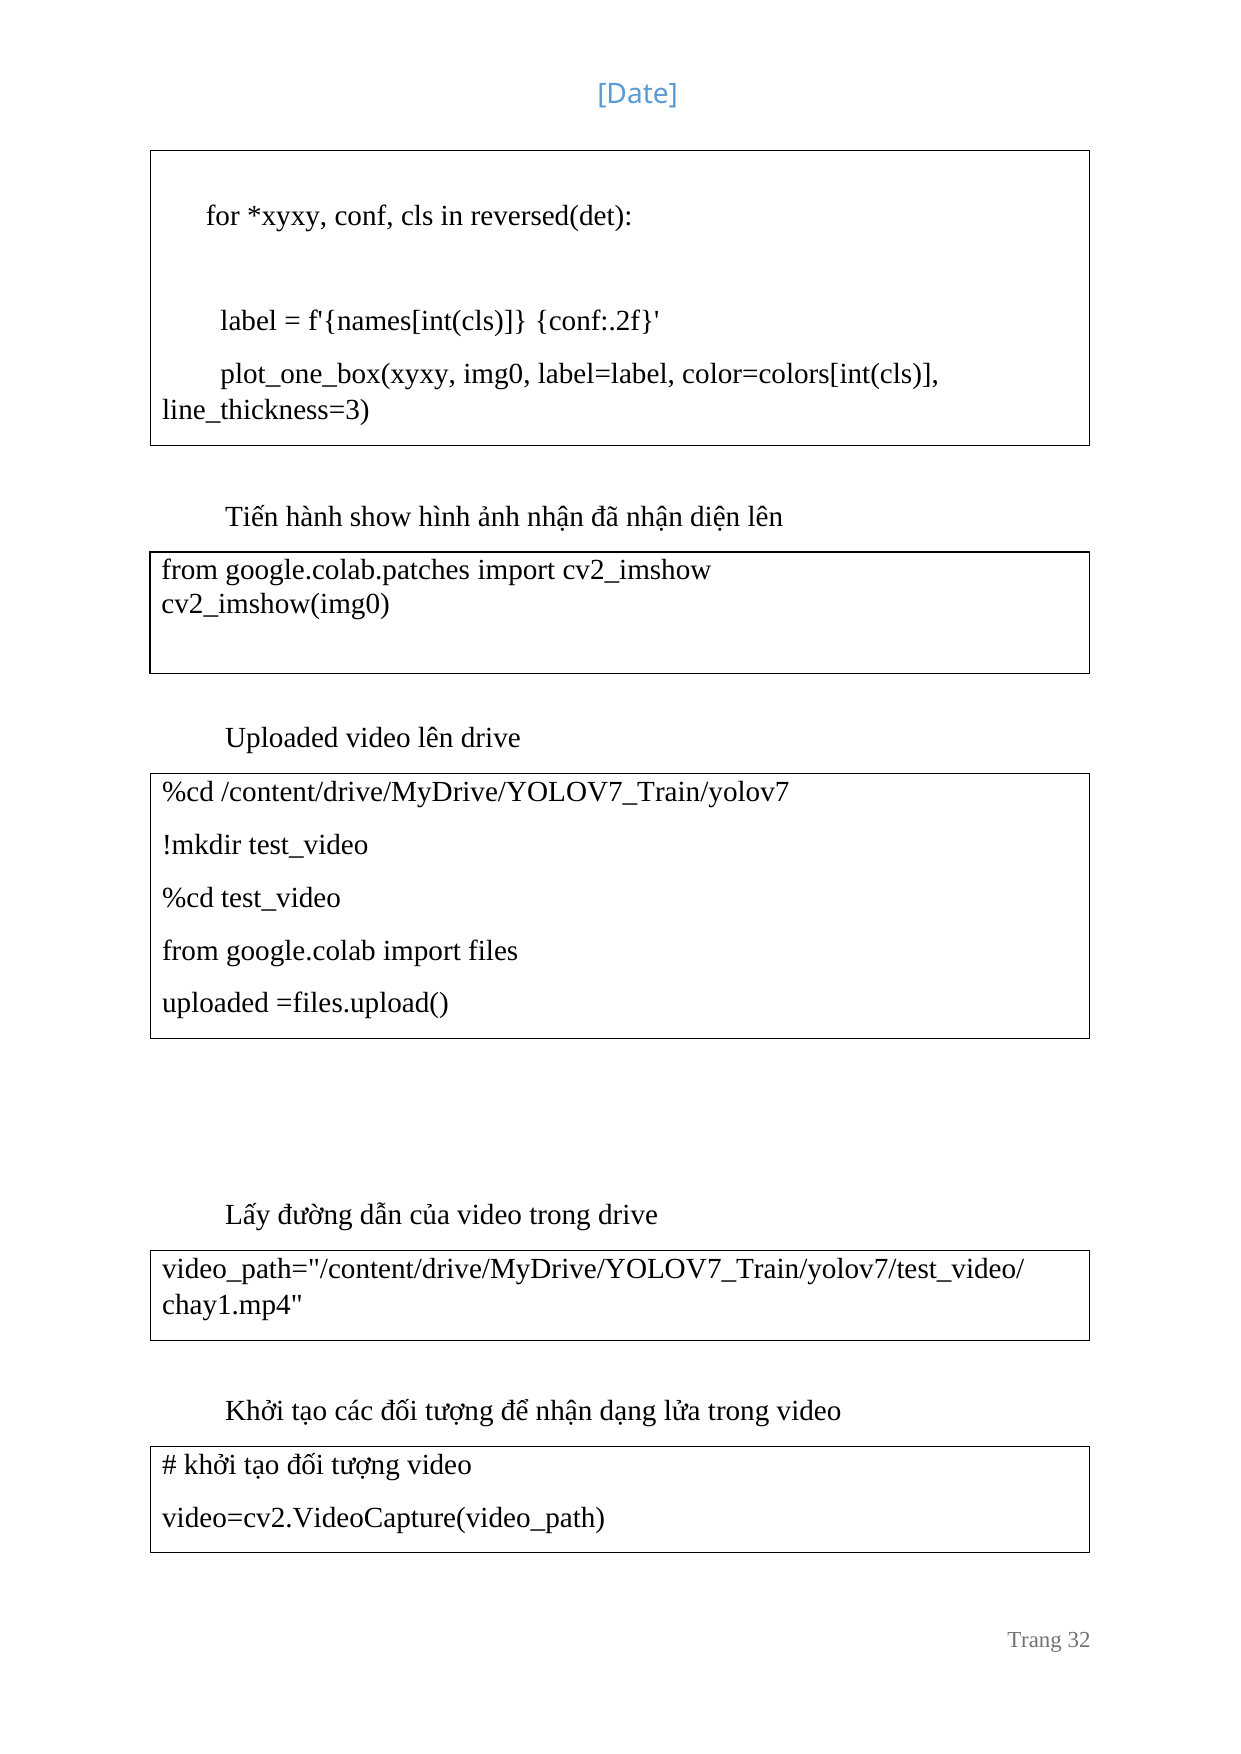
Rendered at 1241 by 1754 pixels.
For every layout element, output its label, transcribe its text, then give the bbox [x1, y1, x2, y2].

text Tiến hành show hình ảnh nhận đã nhận diện lên [150, 499, 1090, 532]
table_header %cd /content/drive/MyDrive/YOLOV7_Train/yolov7 !mkdir test_video %cd test_video from google.colab import files uploaded =files.upload() [151, 774, 1089, 1038]
table_header from google.colab.patches import cv2_imshow cv2_imshow(img0) [151, 553, 1089, 672]
text Khởi tạo các đối tượng để nhận dạng lửa trong video [150, 1393, 1090, 1427]
table_header video_path="/content/drive/MyDrive/YOLOV7_Train/yolov7/test_video/chay1.mp4" [151, 1251, 1089, 1339]
text Uploaded video lên drive [150, 720, 1090, 754]
text Lấy đường dẫn của video trong drive [150, 1197, 1090, 1231]
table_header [151, 1447, 1089, 1552]
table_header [151, 151, 1089, 445]
